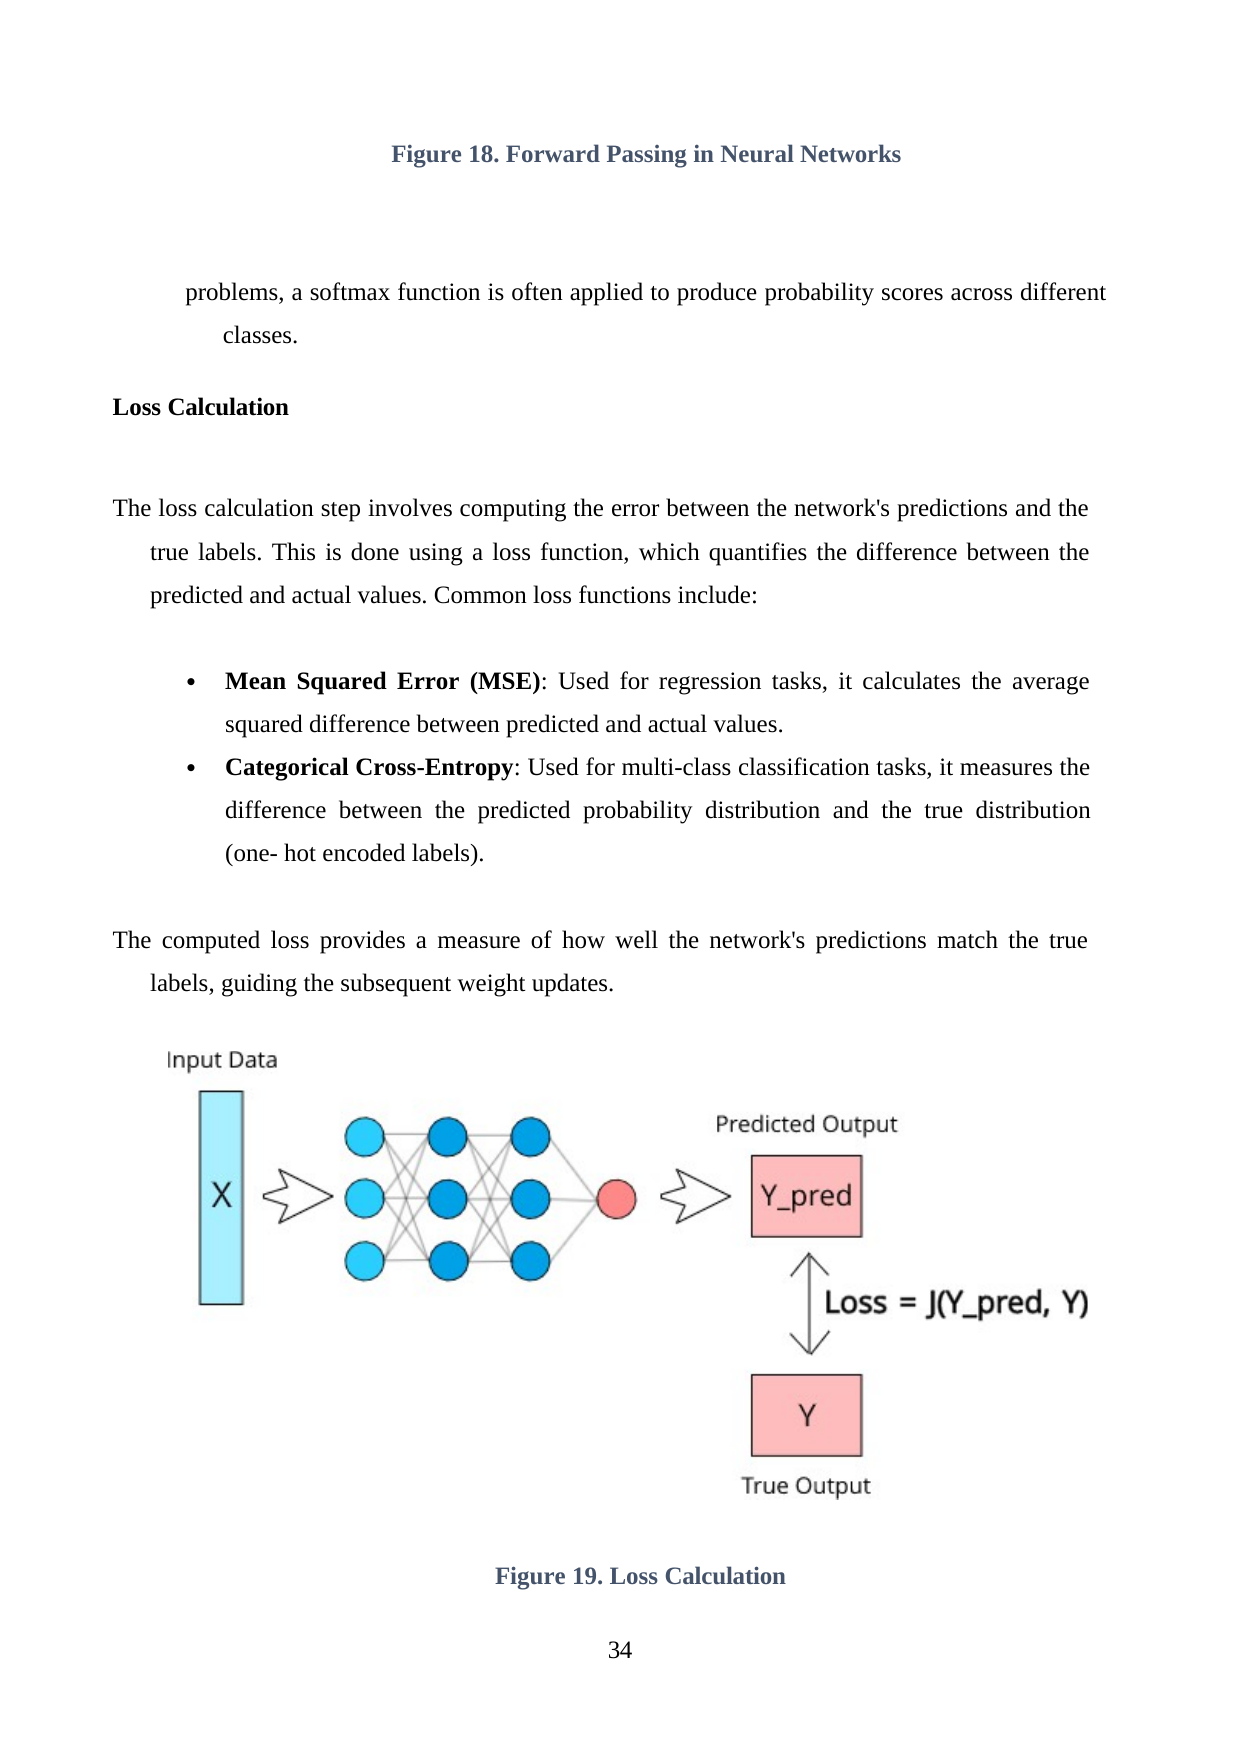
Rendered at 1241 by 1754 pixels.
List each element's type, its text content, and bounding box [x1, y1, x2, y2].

list Mean Squared Error (MSE): Used for regression tasks, it calculates the average squared difference between predicted and actual values. [187, 666, 1090, 738]
text The loss calculation step involves computing the error between the network's predictions and the true labels. This is done using a loss function, which quantifies the difference between the predicted and actual values. Common loss functions include: [112, 493, 1090, 608]
picture [168, 1051, 1088, 1500]
list Categorical Cross-Entropy: Used for multi-class classification tasks, it measures the difference between the predicted probability distribution and the true distribution (one- hot encoded labels). [187, 752, 1091, 867]
text The computed loss provides a measure of how well the network's predictions match the true labels, guiding the subsequent weight updates. [112, 925, 1090, 997]
text Figure 19. Loss Calculation [187, 1561, 1093, 1589]
text Loss Calculation [112, 392, 1107, 421]
text Figure 18. Forward Passing in Neural Networks [185, 139, 1107, 168]
text problems, a softmax function is often applied to produce probability scores across different classes. [185, 277, 1107, 349]
